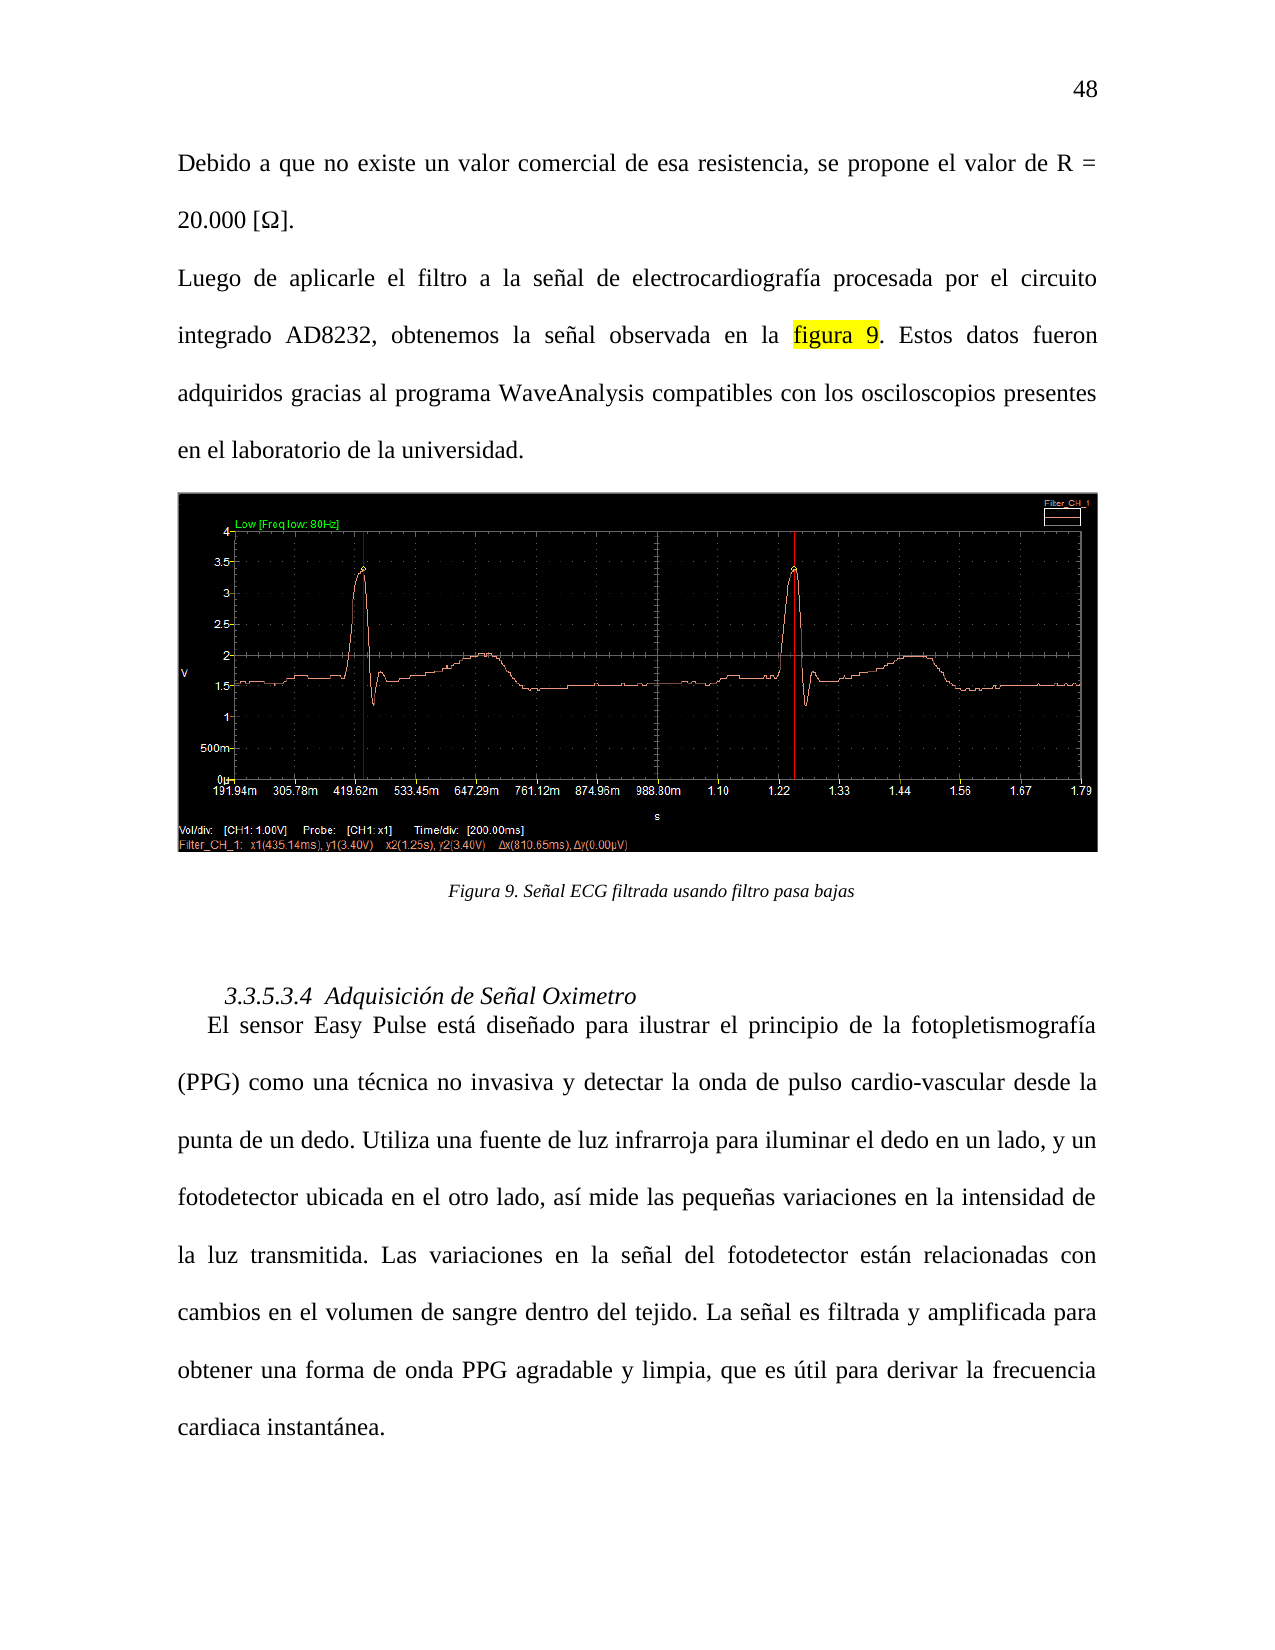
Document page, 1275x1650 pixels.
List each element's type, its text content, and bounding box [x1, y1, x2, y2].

text El sensor Easy Pulse está diseñado para ilustrar el principio de la fotopletismografía (PPG) como una técnica no invasiva y detectar la onda de pulso cardio-vascular desde la punta de un dedo. Utiliza una fuente de luz infrarroja para iluminar el dedo en un lado, y un fotodetector ubicada en el otro lado, así mide las pequeñas variaciones en la intensidad de la luz transmitida. Las variaciones en la señal del fotodetector están relacionadas con cambios en el volumen de sangre dentro del tejido. La señal es filtrada y amplificada para obtener una forma de onda PPG agradable y limpia, que es útil para derivar la frecuencia cardiaca instantánea. [177, 1010, 1098, 1441]
text Figura 9. Señal ECG filtrada usando filtro pasa bajas [177, 880, 1098, 902]
subtitle Adquisición de Señal Oximetro [177, 981, 1098, 1010]
picture [177, 492, 1098, 852]
text Debido a que no existe un valor comercial de esa resistencia, se propone el valor de R = 20.000 [Ω]. [177, 148, 1098, 234]
text Luego de aplicarle el filtro a la señal de electrocardiografía procesada por el circuito integrado AD8232, obtenemos la señal observada en la figura 9. Estos datos fueron adquiridos gracias al programa WaveAnalysis compatibles con los osciloscopios presentes en el laboratorio de la universidad. [177, 263, 1098, 464]
